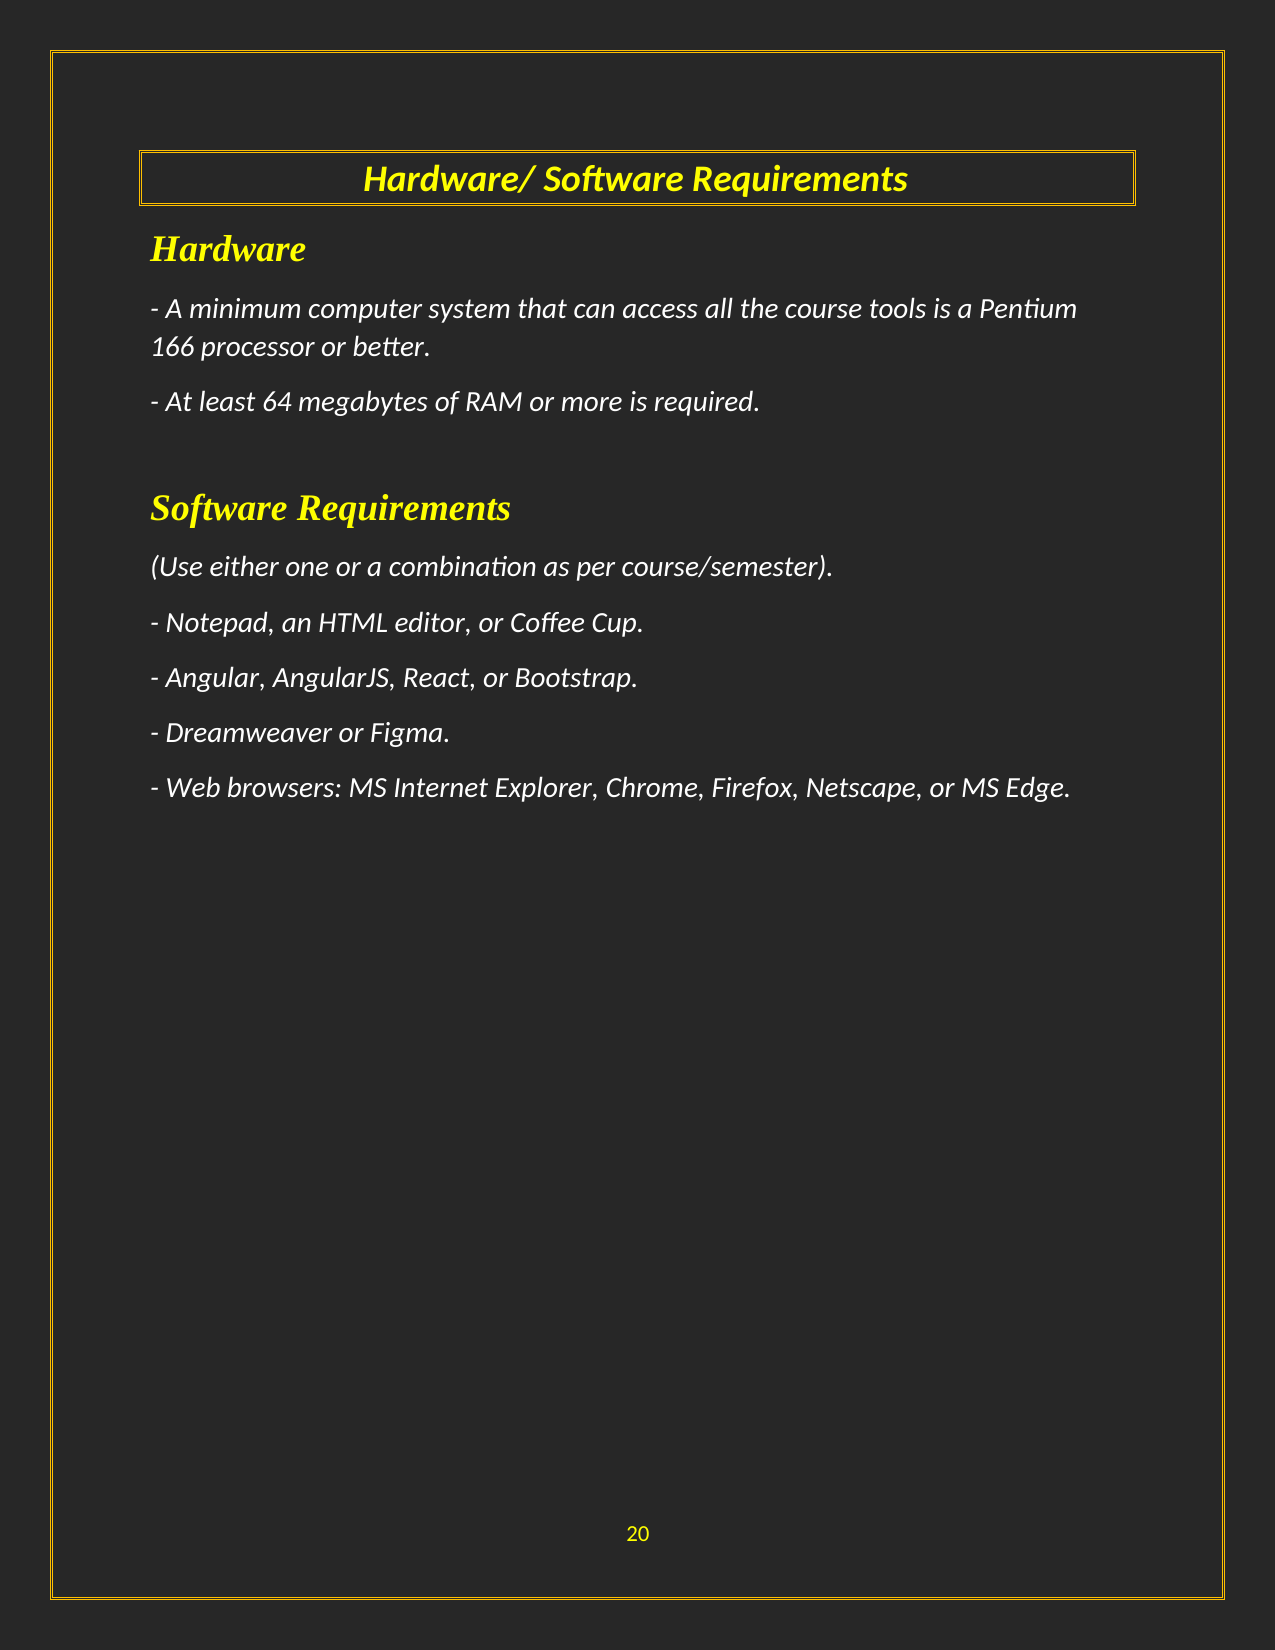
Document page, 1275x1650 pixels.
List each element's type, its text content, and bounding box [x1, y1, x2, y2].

text - Dreamweaver or Figma. [150, 714, 1125, 749]
text - Web browsers: MS Internet Explorer, Chrome, Firefox, Netscape, or MS Edge. [150, 769, 1125, 804]
text (Use either one or a combination as per course/semester). [150, 548, 1125, 584]
text - A minimum computer system that can access all the course tools is a Pentium 166 processor or better. [150, 290, 1125, 364]
text Software Requirements [150, 485, 1125, 528]
text Hardware [150, 227, 1125, 270]
text - Notepad, an HTML editor, or Coffee Cup. [150, 604, 1125, 639]
text - At least 64 megabytes of RAM or more is required. [150, 383, 1125, 419]
text - Angular, AngularJS, React, or Bootstrap. [150, 659, 1125, 694]
text Hardware/ Software Requirements [142, 153, 1133, 203]
